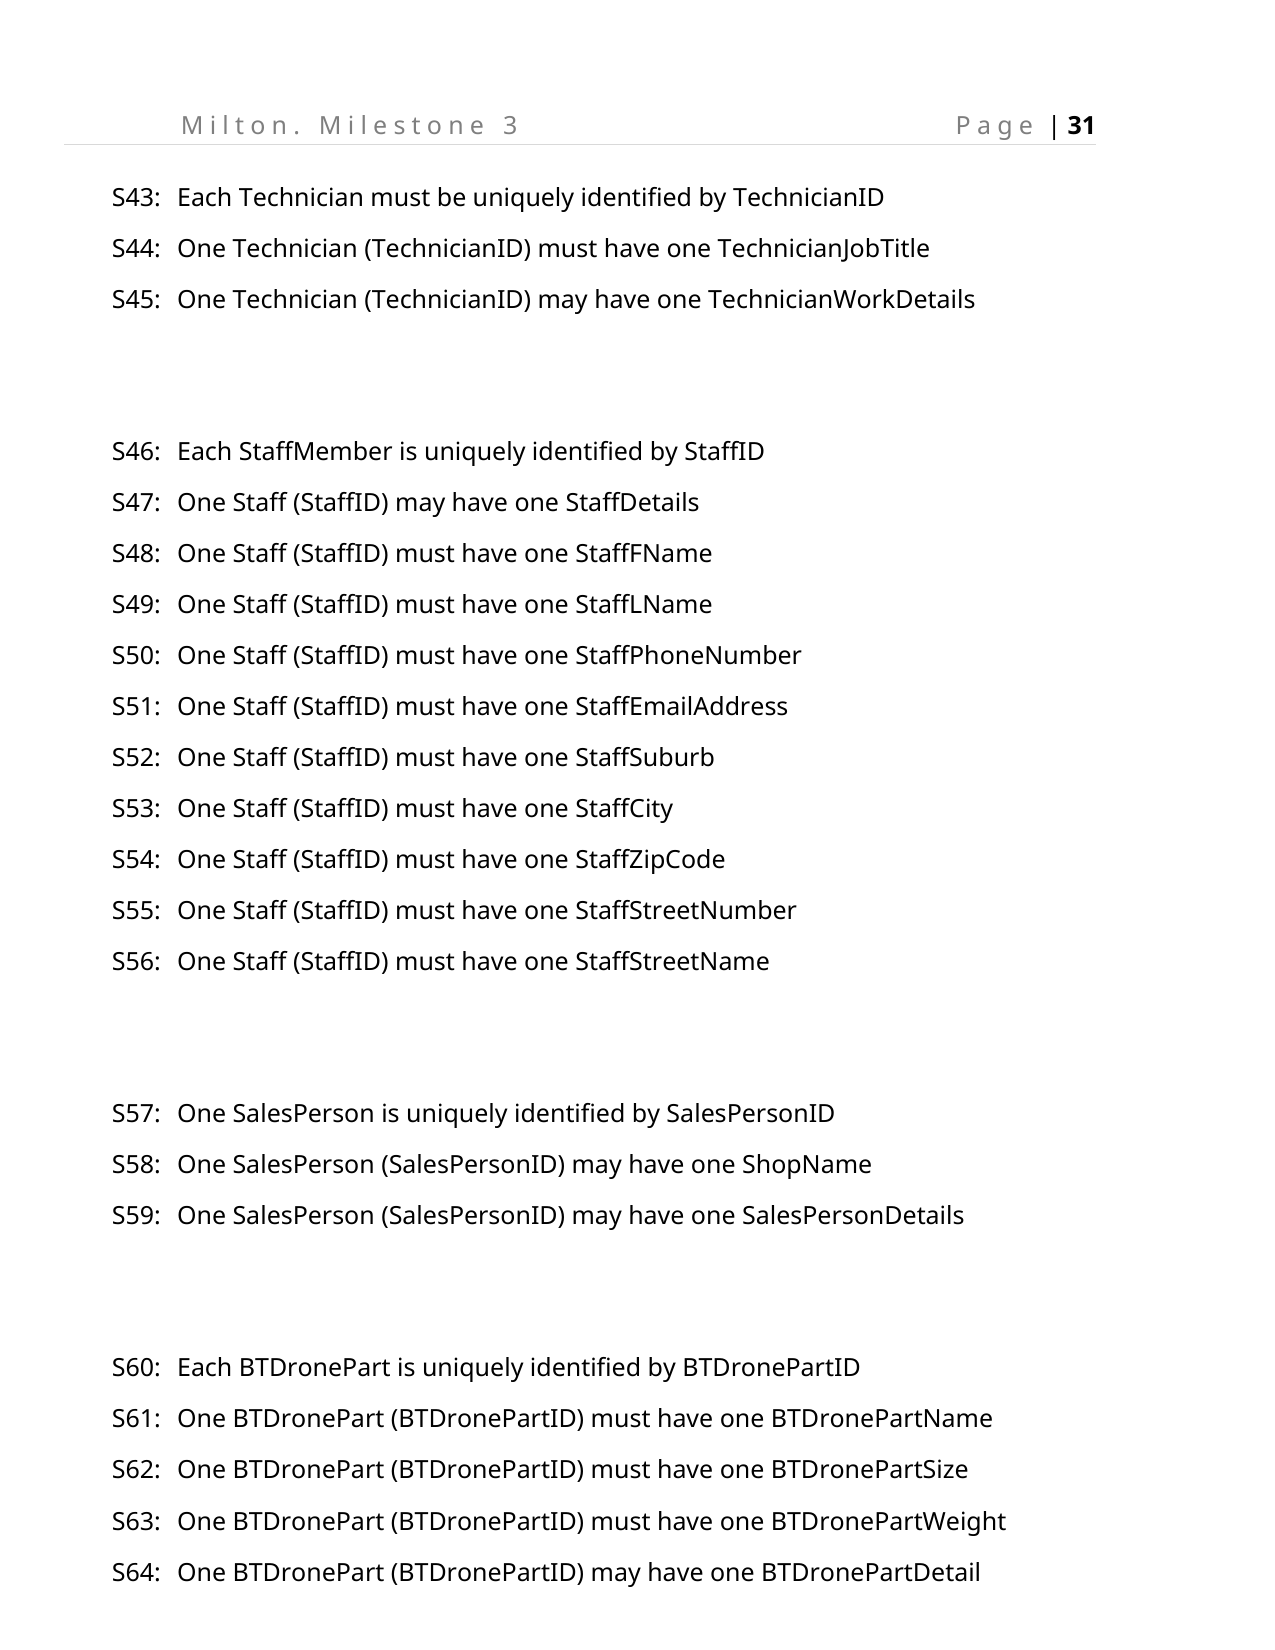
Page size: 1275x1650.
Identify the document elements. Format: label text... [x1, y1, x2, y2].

list One BTDronePart (BTDronePartID) must have one BTDronePartSize [139, 1452, 1096, 1486]
list One Staff (StaffID) must have one StaffStreetNumber [139, 893, 1096, 927]
list Each BTDronePart is uniquely identified by BTDronePartID [139, 1350, 1096, 1384]
list One SalesPerson is uniquely identified by SalesPersonID [139, 1096, 1096, 1130]
list One Staff (StaffID) must have one StaffCity [139, 791, 1096, 825]
list One BTDronePart (BTDronePartID) must have one BTDronePartName [139, 1401, 1096, 1435]
list One Staff (StaffID) must have one StaffSuburb [139, 739, 1096, 774]
list One Staff (StaffID) must have one StaffEmailAddress [139, 688, 1096, 723]
list One BTDronePart (BTDronePartID) must have one BTDronePartWeight [139, 1503, 1096, 1537]
list One Staff (StaffID) must have one StaffPhoneNumber [139, 637, 1096, 672]
list One Technician (TechnicianID) must have one TechnicianJobTitle [139, 230, 1096, 264]
list One Staff (StaffID) must have one StaffZipCode [139, 842, 1096, 876]
list One Staff (StaffID) must have one StaffStreetName [139, 944, 1096, 978]
list One Staff (StaffID) must have one StaffFName [139, 535, 1096, 569]
list One Staff (StaffID) may have one StaffDetails [139, 484, 1096, 518]
list Each StaffMember is uniquely identified by StaffID [139, 433, 1096, 467]
list One Staff (StaffID) must have one StaffLName [139, 586, 1096, 621]
list One BTDronePart (BTDronePartID) may have one BTDronePartDetail [139, 1554, 1096, 1588]
list One Technician (TechnicianID) may have one TechnicianWorkDetails [139, 281, 1096, 315]
list One SalesPerson (SalesPersonID) may have one ShopName [139, 1147, 1096, 1181]
list Each Technician must be uniquely identified by TechnicianID [139, 179, 1096, 213]
list One SalesPerson (SalesPersonID) may have one SalesPersonDetails [139, 1198, 1096, 1232]
